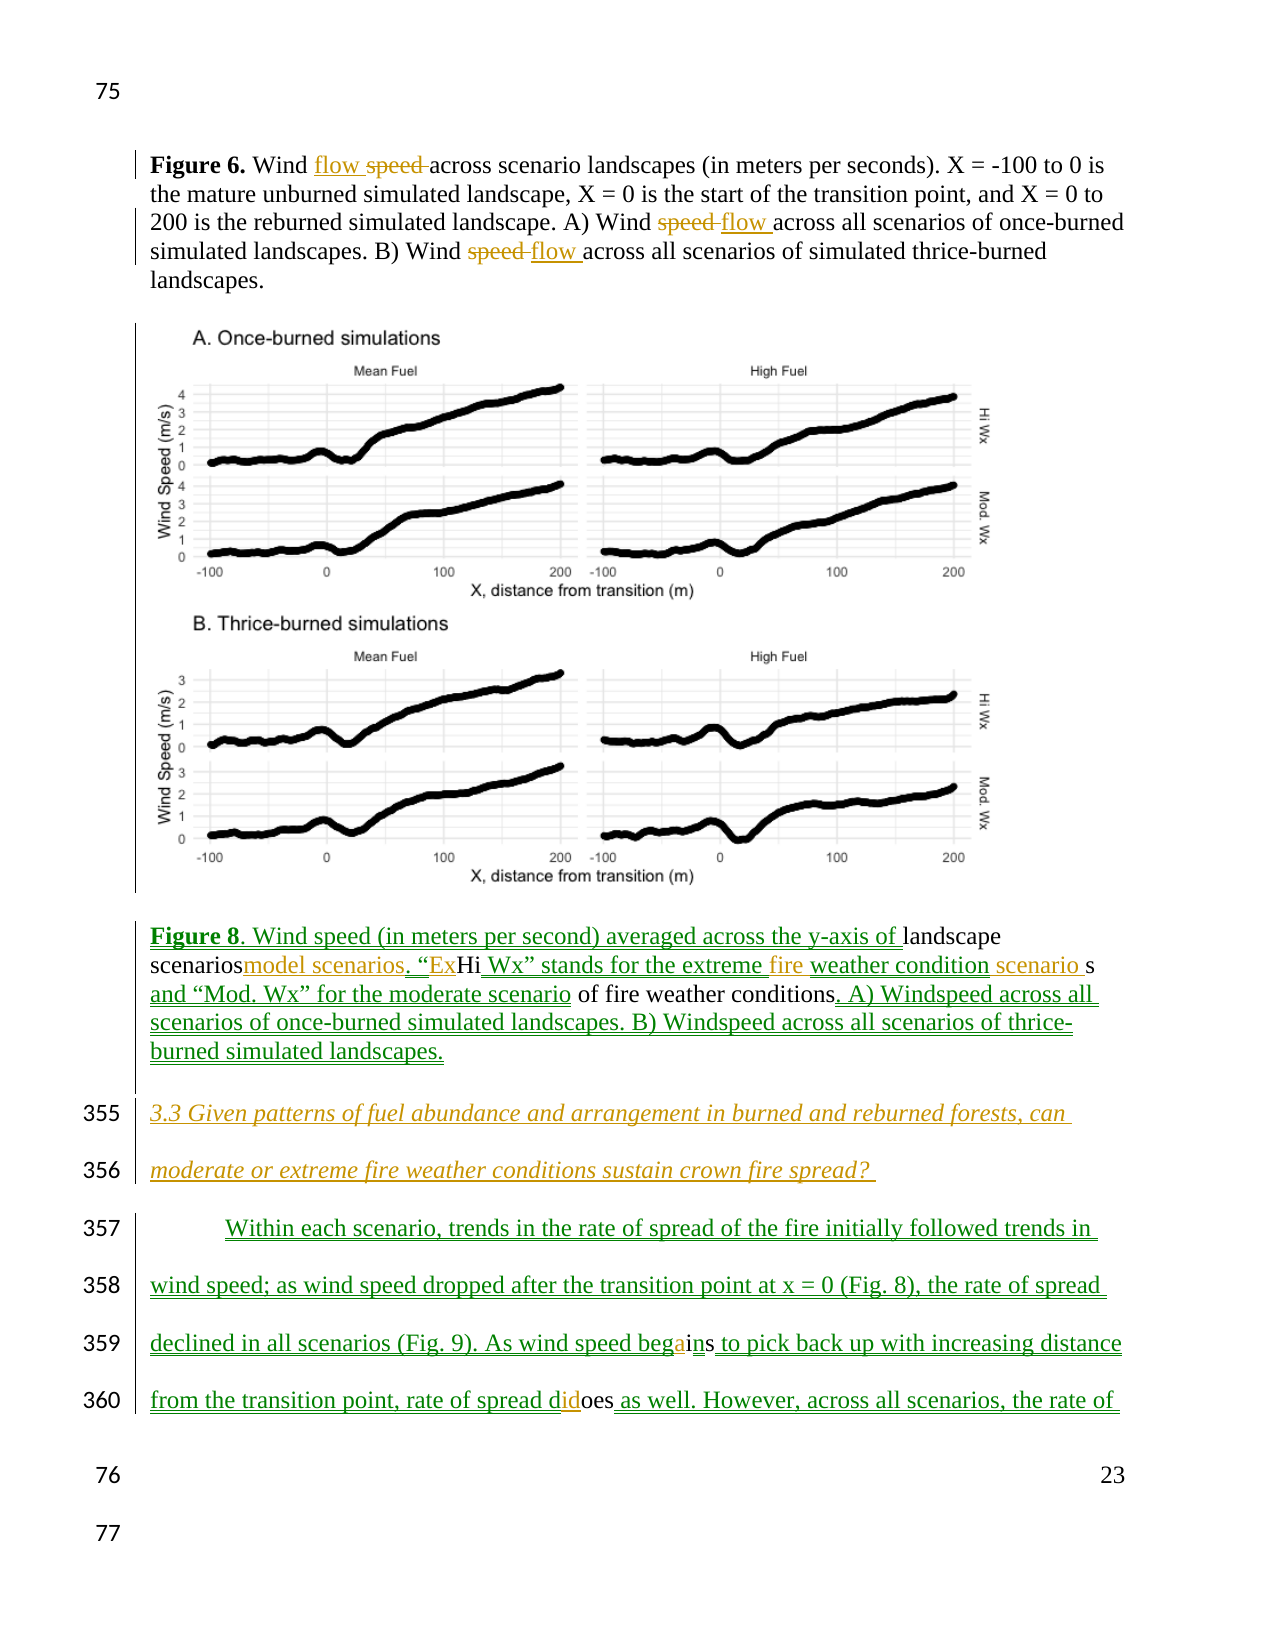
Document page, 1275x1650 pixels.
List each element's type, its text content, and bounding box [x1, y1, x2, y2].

text Figure 6. Wind across scenario landscapes (in meters per seconds). X = -100 to 0 is the mature unburned simulated landscape, X = 0 is the start of the transition point, and X = 0 to 200 is the reburned simulated landscape. A) Wind across all scenarios of once-burned simulated landscapes. B) Wind across all scenarios of simulated thrice-burned landscapes. [150, 150, 1125, 294]
picture [150, 322, 1005, 893]
